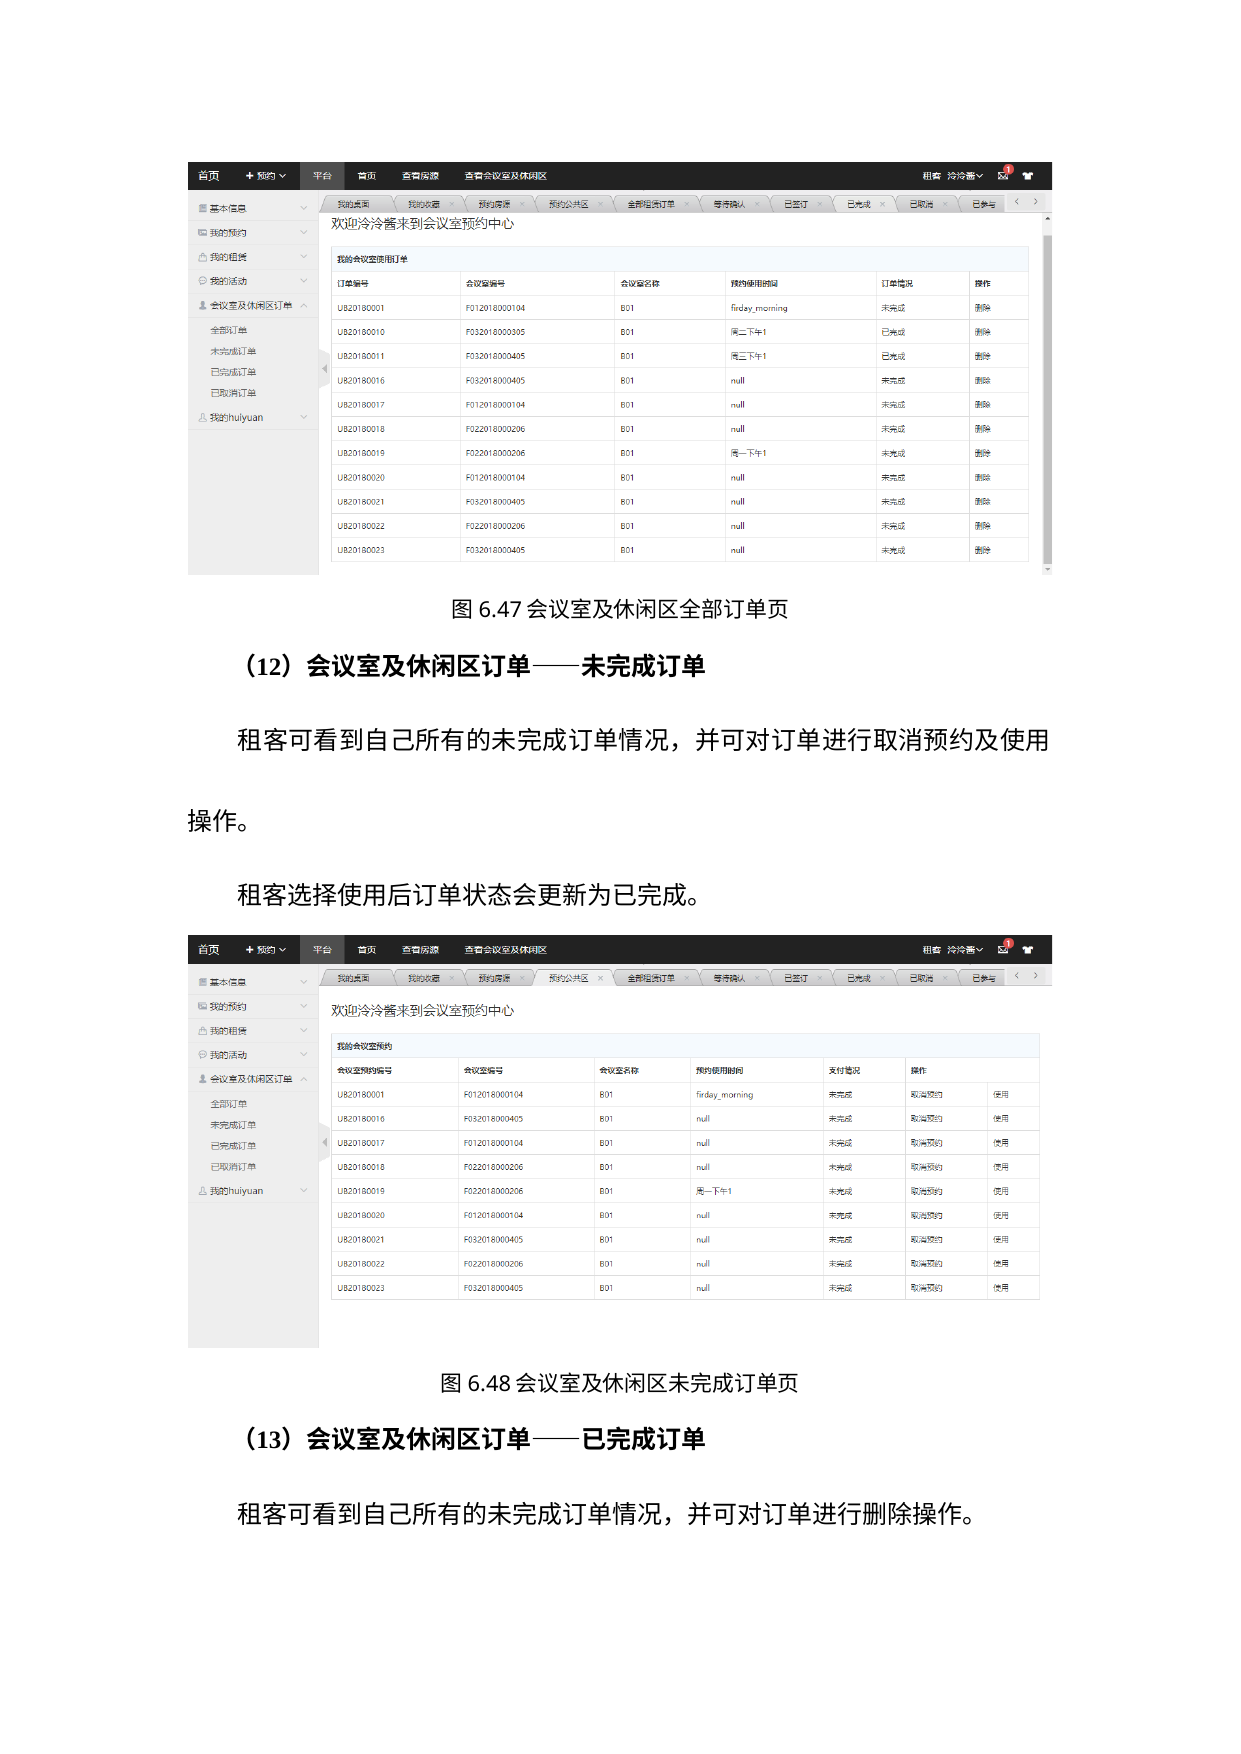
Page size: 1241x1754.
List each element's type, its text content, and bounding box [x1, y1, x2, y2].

text （12）会议室及休闲区订单——未完成订单 [187, 632, 1053, 697]
text 租客可看到自己所有的未完成订单情况，并可对订单进行取消预约及使用操作。 [187, 706, 1053, 852]
text 图 6.48会议室及休闲区未完成订单页 [187, 1365, 1053, 1398]
text 租客可看到自己所有的未完成订单情况，并可对订单进行删除操作。 [187, 1480, 1053, 1545]
picture [188, 162, 1053, 575]
text （13）会议室及休闲区订单——已完成订单 [187, 1406, 1053, 1471]
text 租客选择使用后订单状态会更新为已完成。 [187, 861, 1053, 926]
picture [188, 935, 1053, 1348]
text 图 6.47会议室及休闲区全部订单页 [187, 592, 1053, 624]
